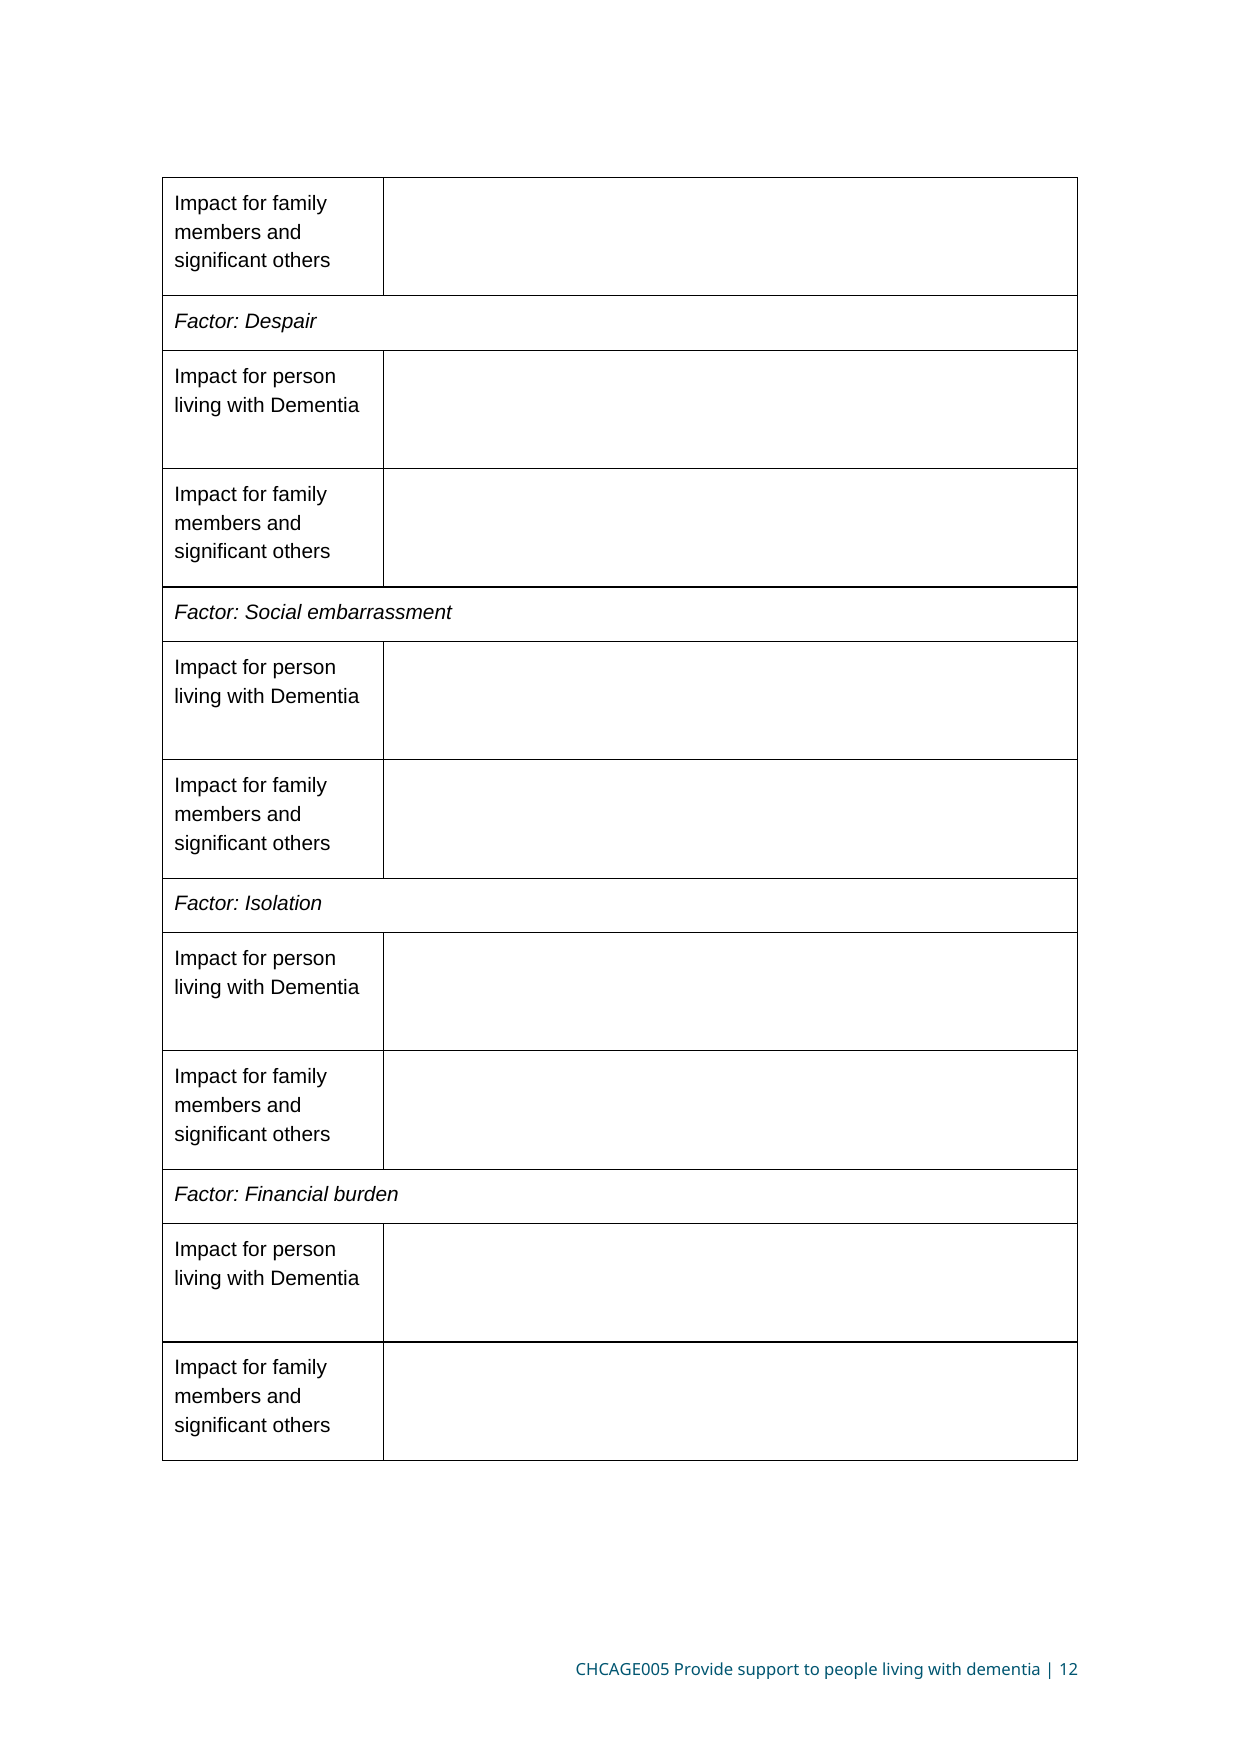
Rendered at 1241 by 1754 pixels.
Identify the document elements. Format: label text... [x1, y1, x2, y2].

table_cell Impact for person living with Dementia [163, 642, 383, 759]
table_cell [384, 933, 1077, 1050]
table_cell Factor: Despair [163, 296, 1077, 350]
table_cell Impact for person living with Dementia [163, 1224, 383, 1341]
table_cell [384, 1343, 1077, 1459]
table_cell [384, 469, 1077, 586]
table_cell [384, 642, 1077, 759]
picture [756, 1666, 760, 1679]
table_cell [384, 178, 1077, 295]
table_cell Impact for family members and significant others [163, 760, 383, 877]
table_cell Impact for person living with Dementia [163, 351, 383, 468]
table_cell [384, 1051, 1077, 1168]
table_cell Factor: Financial burden [163, 1170, 1077, 1223]
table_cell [163, 1343, 383, 1459]
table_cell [163, 178, 383, 295]
table_cell Impact for family members and significant others [163, 1051, 383, 1168]
table_cell Factor: Isolation [163, 879, 1077, 932]
table_cell [384, 760, 1077, 877]
table_cell Impact for person living with Dementia [163, 933, 383, 1050]
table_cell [163, 469, 383, 586]
table_cell [384, 1224, 1077, 1341]
table_cell Factor: Social embarrassment [163, 588, 1077, 641]
table_cell [384, 351, 1077, 468]
